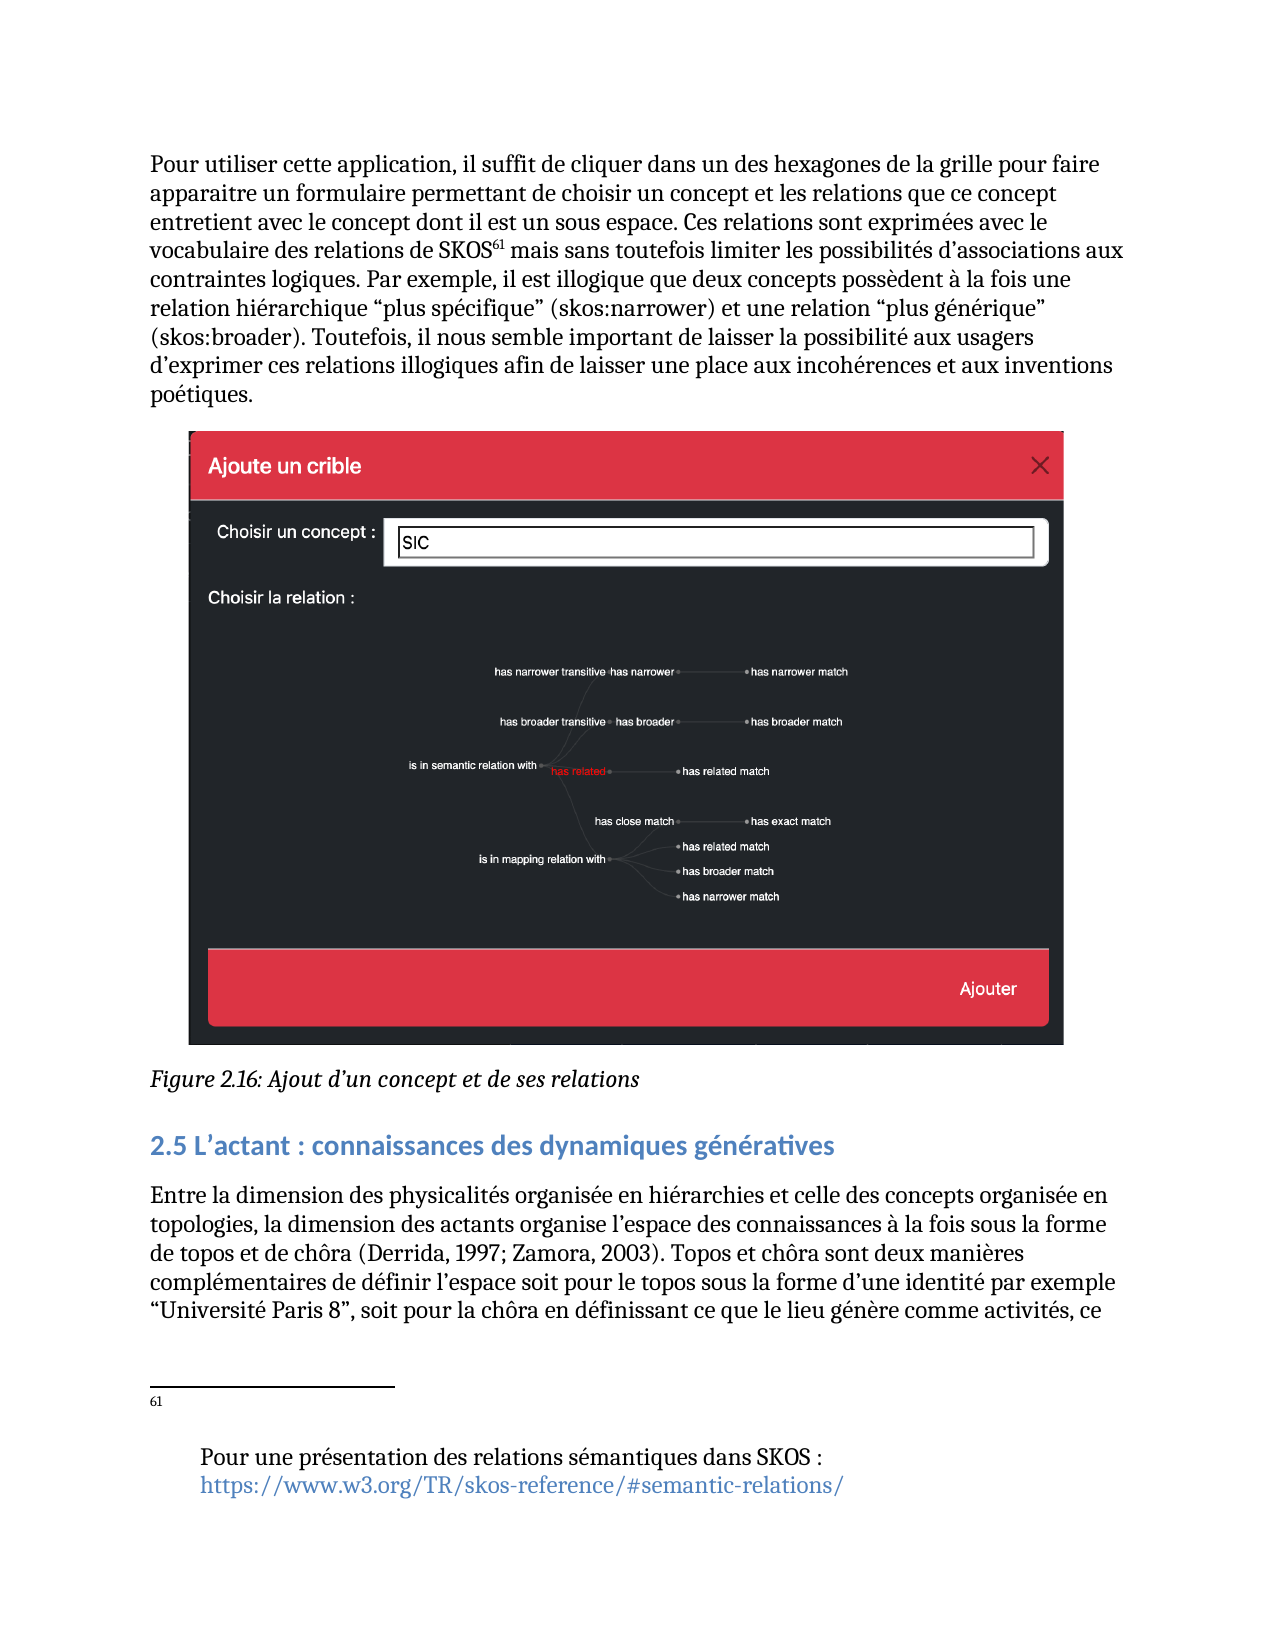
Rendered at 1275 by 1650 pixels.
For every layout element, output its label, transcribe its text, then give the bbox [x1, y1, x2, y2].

subtitle 2.5 L’actant : connaissances des dynamiques génératives [150, 1127, 1125, 1163]
picture [188, 431, 1064, 1045]
table_header Figure 2.16: Ajout d’un concept et de ses relations [139, 428, 1114, 1106]
text Pour utiliser cette application, il suffit de cliquer dans un des hexagones de la grille pour faire apparaitre un formulaire permettant de choisir un concept et les relations que ce concept entretient avec le concept dont il est un sous espace. Ces relations sont exprimées avec le vocabulaire des relations de SKOS mais sans toutefois limiter les possibilités d’associations aux contraintes logiques. Par exemple, il est illogique que deux concepts possèdent à la fois une relation hiérarchique “plus spécifique” (skos:narrower) et une relation “plus générique” (skos:broader). Toutefois, il nous semble important de laisser la possibilité aux usagers d’exprimer ces relations illogiques afin de laisser une place aux incohérences et aux inventions poétiques. [150, 150, 1125, 409]
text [150, 1181, 1125, 1325]
